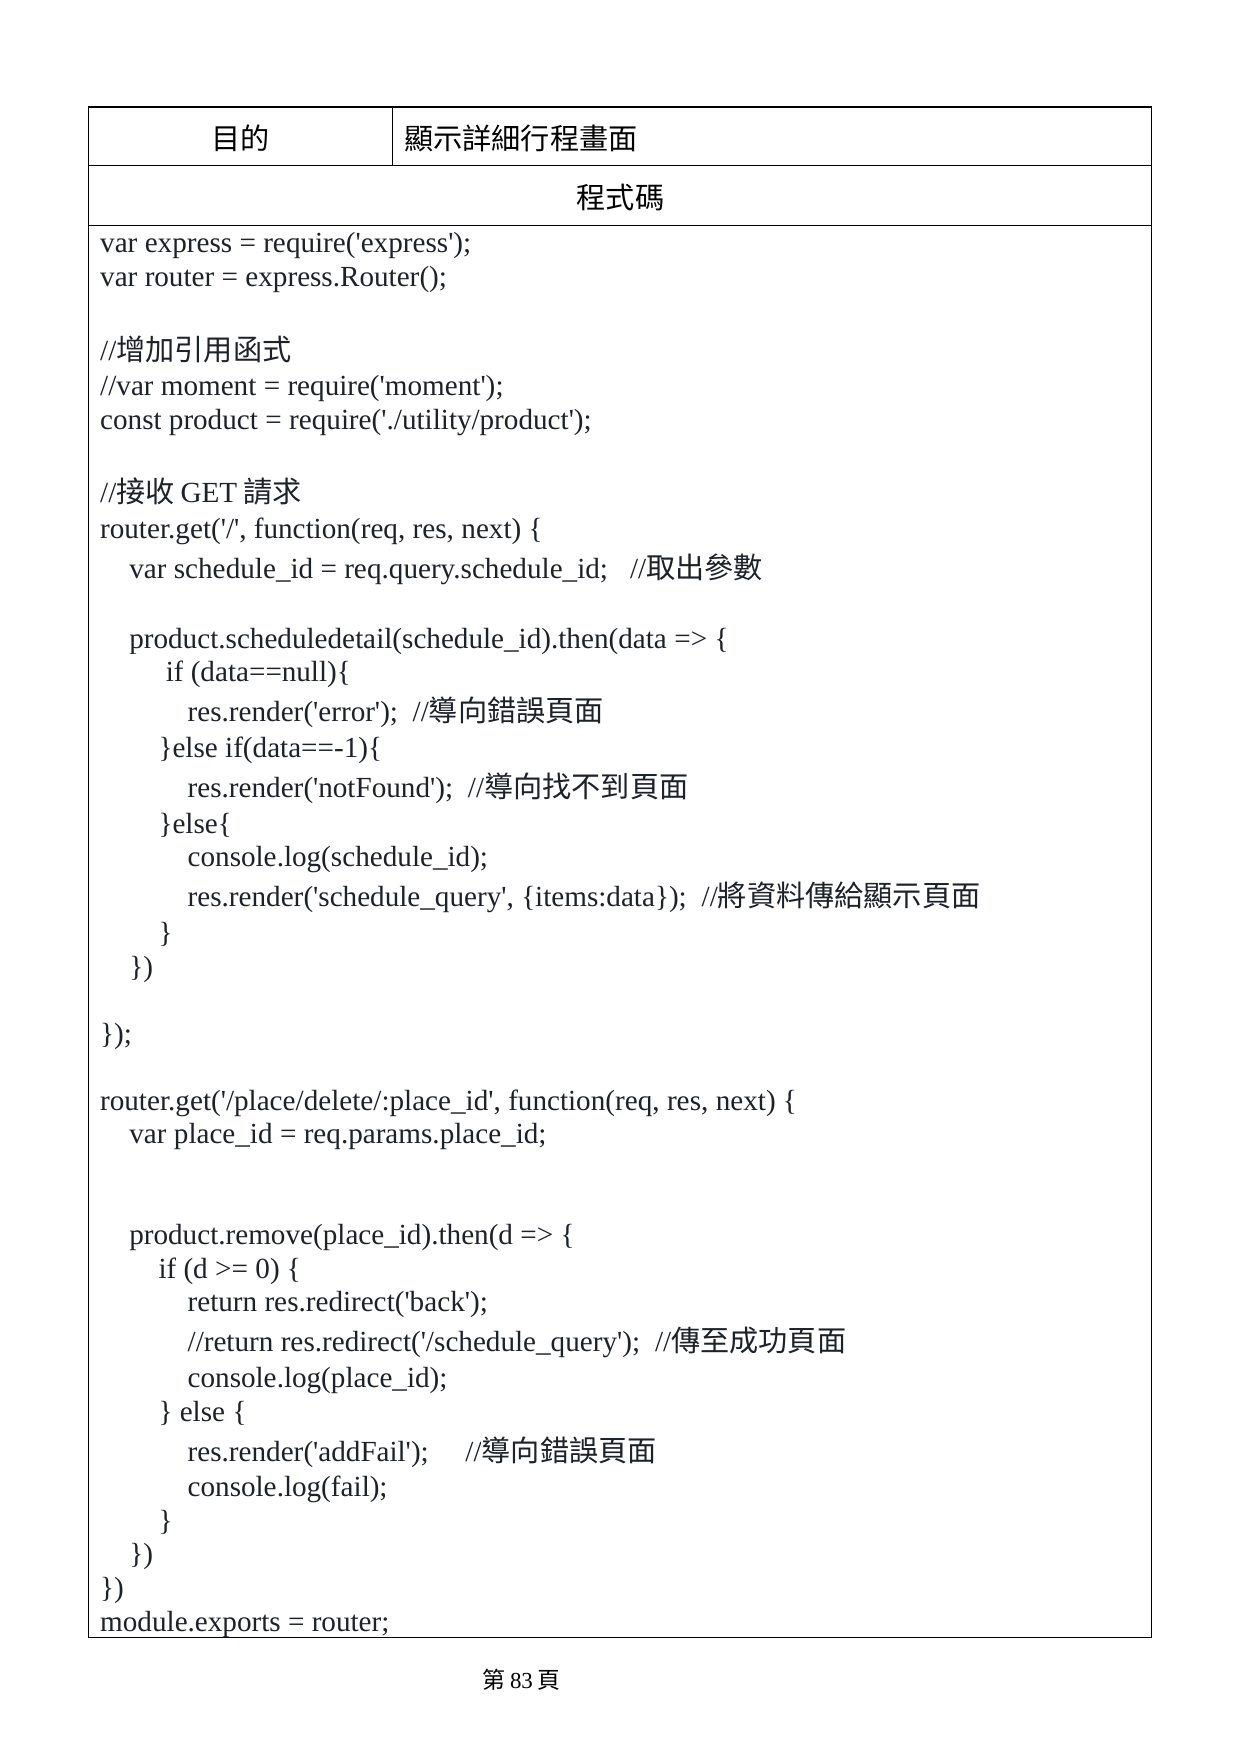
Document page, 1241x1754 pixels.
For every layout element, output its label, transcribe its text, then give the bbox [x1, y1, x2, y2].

table_cell 目的 [89, 108, 392, 165]
table_cell 程式碼 [89, 166, 1151, 224]
table_cell 顯示詳細行程畫面 [393, 108, 1151, 165]
table_cell var express = require('express'); var router = express.Router(); //增加引用函式 //var moment = require('moment'); const product = require('./utility/product'); //接收GET請求 router.get('/', function(req, res, next) { var schedule_id = req.query.schedule_id; //取出參數 product.scheduledetail(schedule_id).then(data => { if (data==null){ res.render('error'); //導向錯誤頁面 }else if(data==-1){ res.render('notFound'); //導向找不到頁面 }else{ console.log(schedule_id); res.render('schedule_query', {items:data}); //將資料傳給顯示頁面 } }) }); router.get('/place/delete/:place_id', function(req, res, next) { var place_id = req.params.place_id; product.remove(place_id).then(d => { if (d >= 0) { return res.redirect('back'); //return res.redirect('/schedule_query'); //傳至成功頁面 console.log(place_id); } else { res.render('addFail'); //導向錯誤頁面 console.log(fail); } }) }) module.exports = router; [89, 226, 1151, 1637]
